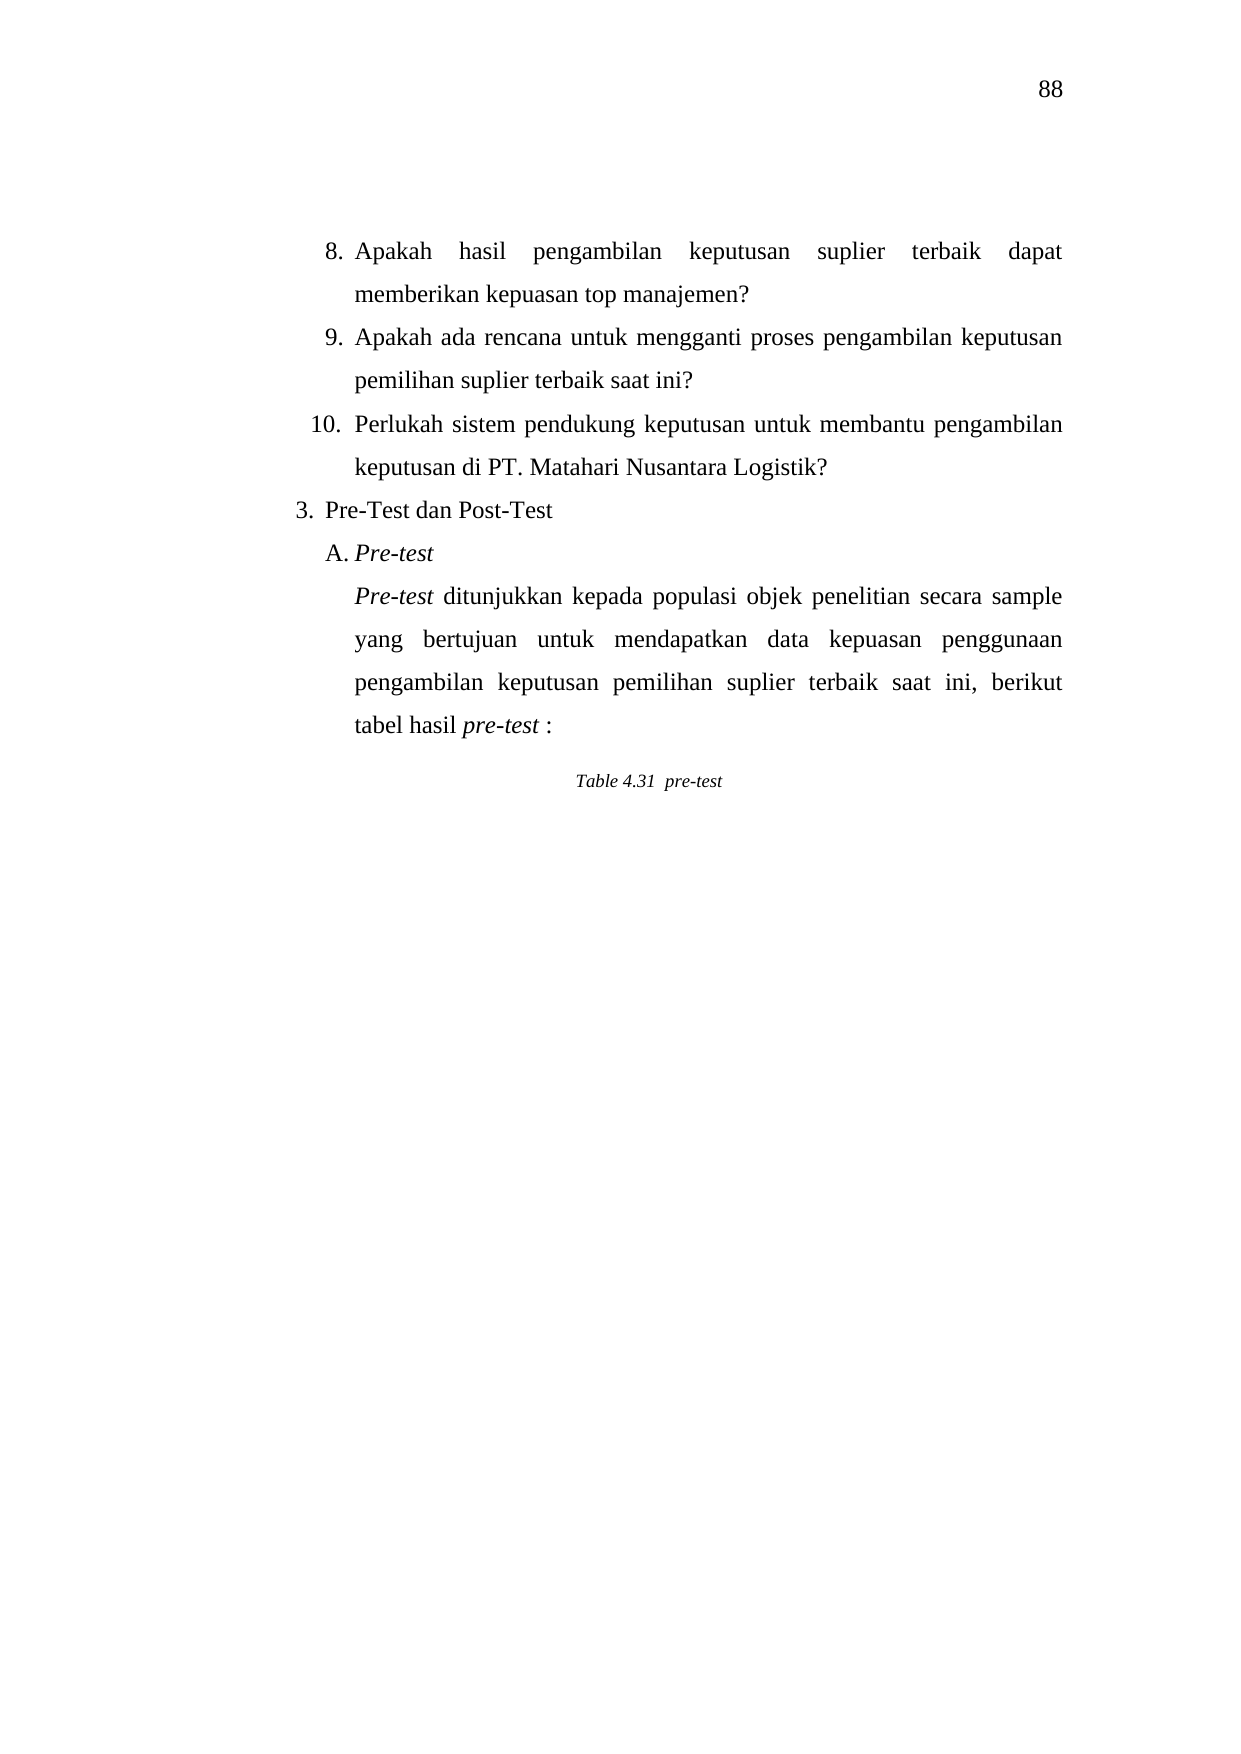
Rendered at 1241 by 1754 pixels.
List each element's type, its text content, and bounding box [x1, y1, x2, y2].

list Pre-test ditunjukkan kepada populasi objek penelitian secara sample yang bertujuan untuk mendapatkan data kepuasan penggunaan pengambilan keputusan pemilihan suplier terbaik saat ini, berikut tabel hasil pre-test : [354, 581, 1063, 739]
list Apakah hasil pengambilan keputusan suplier terbaik dapat memberikan kepuasan top manajemen? [325, 236, 1063, 308]
list Pre-Test dan Post-Test [295, 495, 1063, 524]
list Apakah ada rencana untuk mengganti proses pengambilan keputusan pemilihan suplier terbaik saat ini? [325, 322, 1063, 394]
list Pre-test [325, 538, 1063, 567]
list Perlukah sistem pendukung keputusan untuk membantu pengambilan keputusan di PT. Matahari Nusantara Logistik? [310, 409, 1063, 481]
